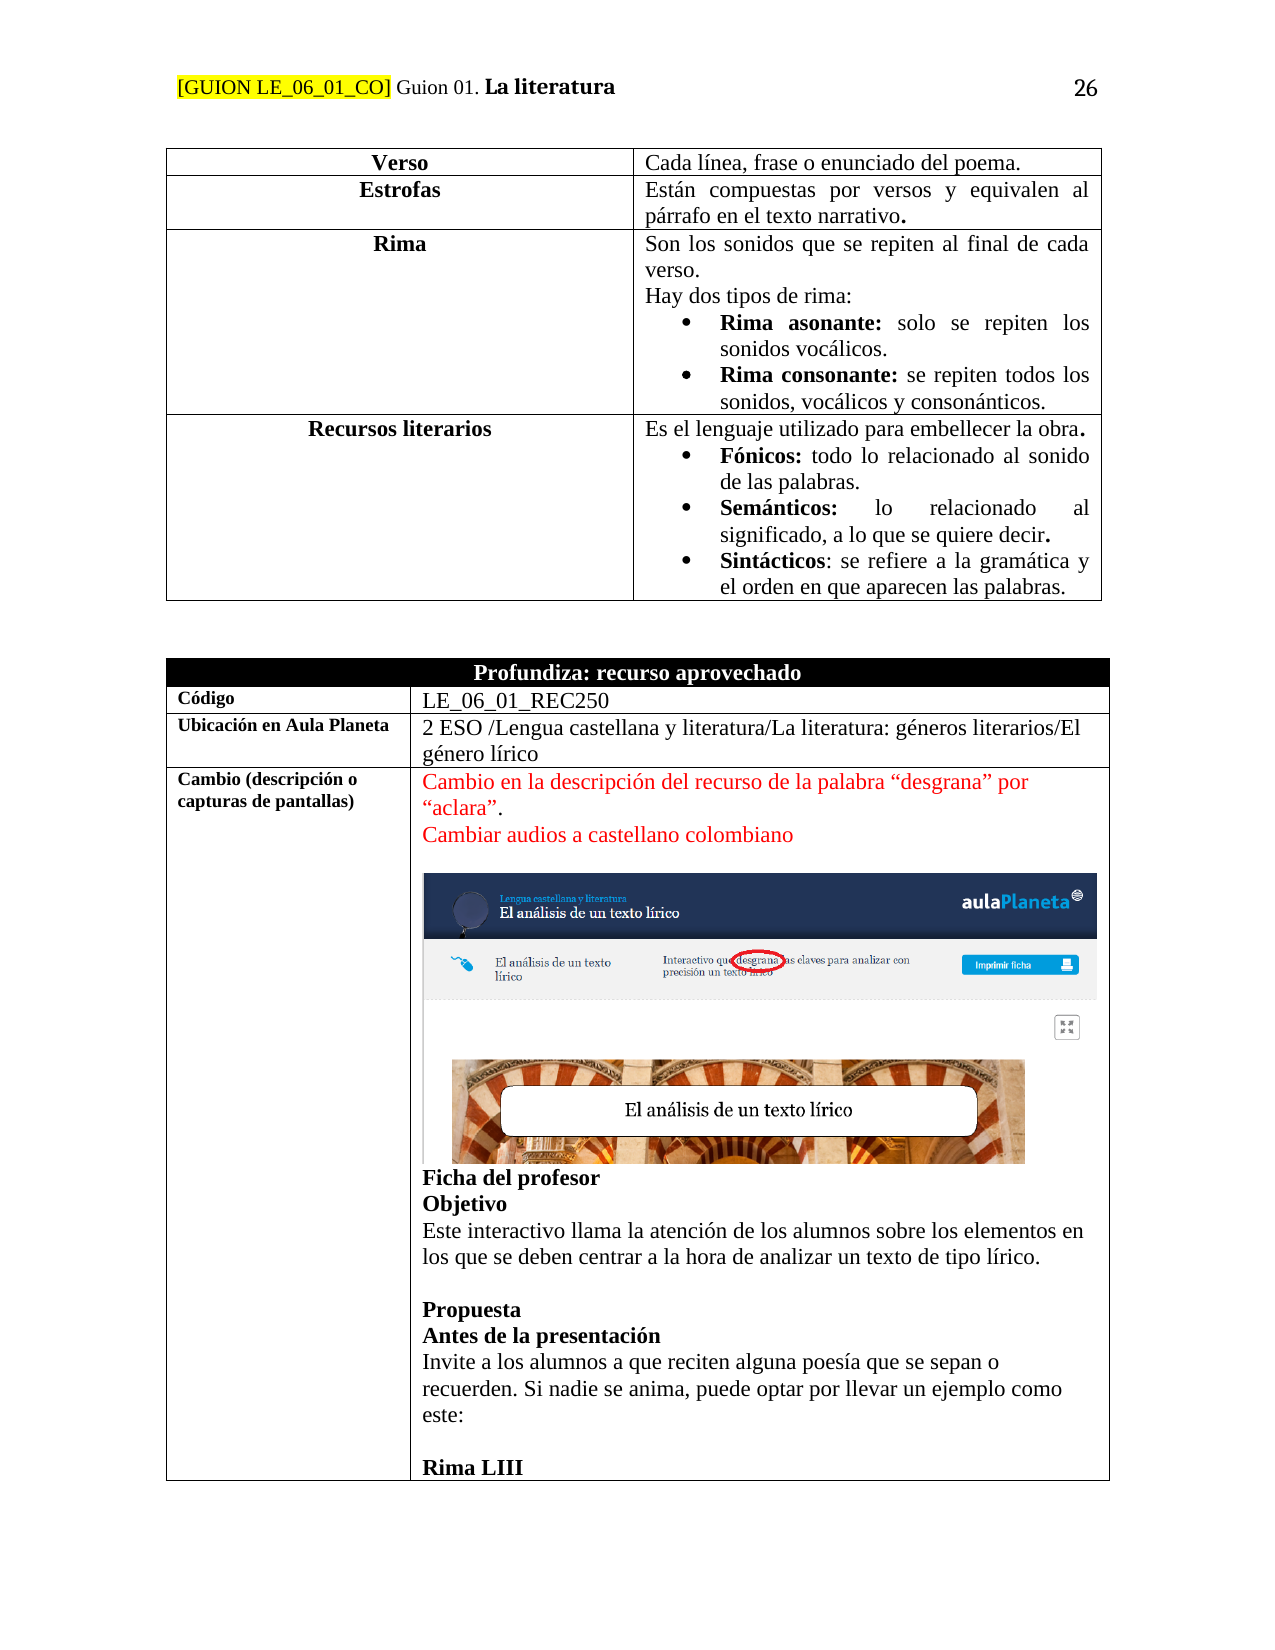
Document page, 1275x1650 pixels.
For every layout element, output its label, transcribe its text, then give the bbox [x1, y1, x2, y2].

table_cell Ubicación en Aula Planeta [167, 714, 410, 767]
table_header Verso [167, 149, 633, 175]
picture [422, 873, 1097, 1164]
table_cell Es el lenguaje utilizado para embellecer la obra. Fónicos: todo lo relacionado al sonido de las palabras. Semánticos: lo relacionado al significado, a lo que se quiere decir. Sintácticos: se refiere a la gramática y el orden en que aparecen las palabras. [634, 415, 1101, 600]
table_cell Estrofas [167, 176, 633, 229]
table_cell LE_06_01_REC250 [411, 687, 1109, 713]
table_cell 2 ESO /Lengua castellana y literatura/La literatura: géneros literarios/El género lírico [411, 714, 1109, 767]
table_cell Están compuestas por versos y equivalen al párrafo en el texto narrativo. [634, 176, 1101, 229]
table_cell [167, 768, 410, 1480]
table_header Profundiza: recurso aprovechado [167, 659, 1109, 686]
table_cell Recursos literarios [167, 415, 633, 600]
table_cell Son los sonidos que se repiten al final de cada verso. Hay dos tipos de rima: Rima asonante: solo se repiten los sonidos vocálicos. Rima consonante: se repiten todos los sonidos, vocálicos y consonánticos. [634, 230, 1101, 414]
table_header Cada línea, frase o enunciado del poema. [634, 149, 1101, 175]
table_cell Código [167, 687, 410, 713]
table_cell Rima [167, 230, 633, 414]
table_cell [411, 768, 1109, 1480]
